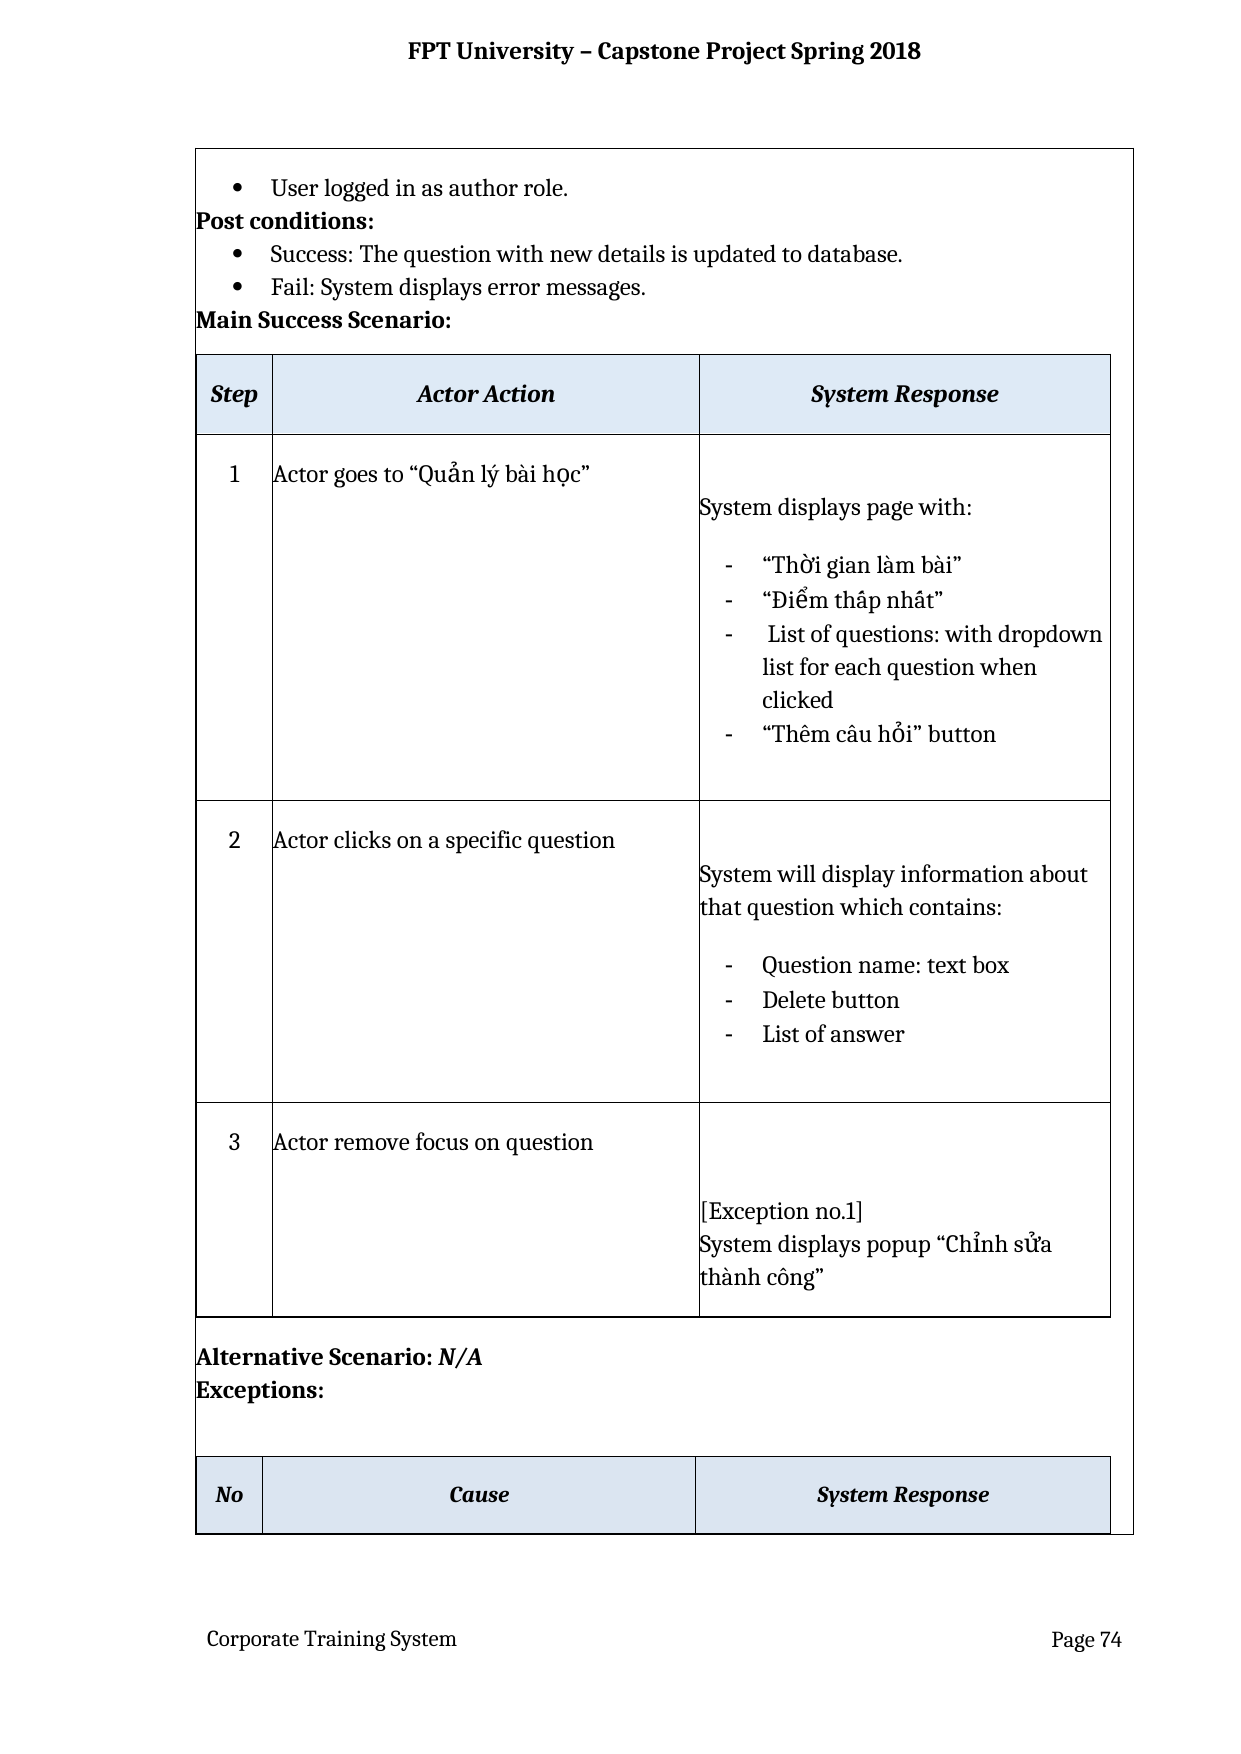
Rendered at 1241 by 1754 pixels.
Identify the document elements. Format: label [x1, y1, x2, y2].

table_cell [196, 149, 1133, 1534]
